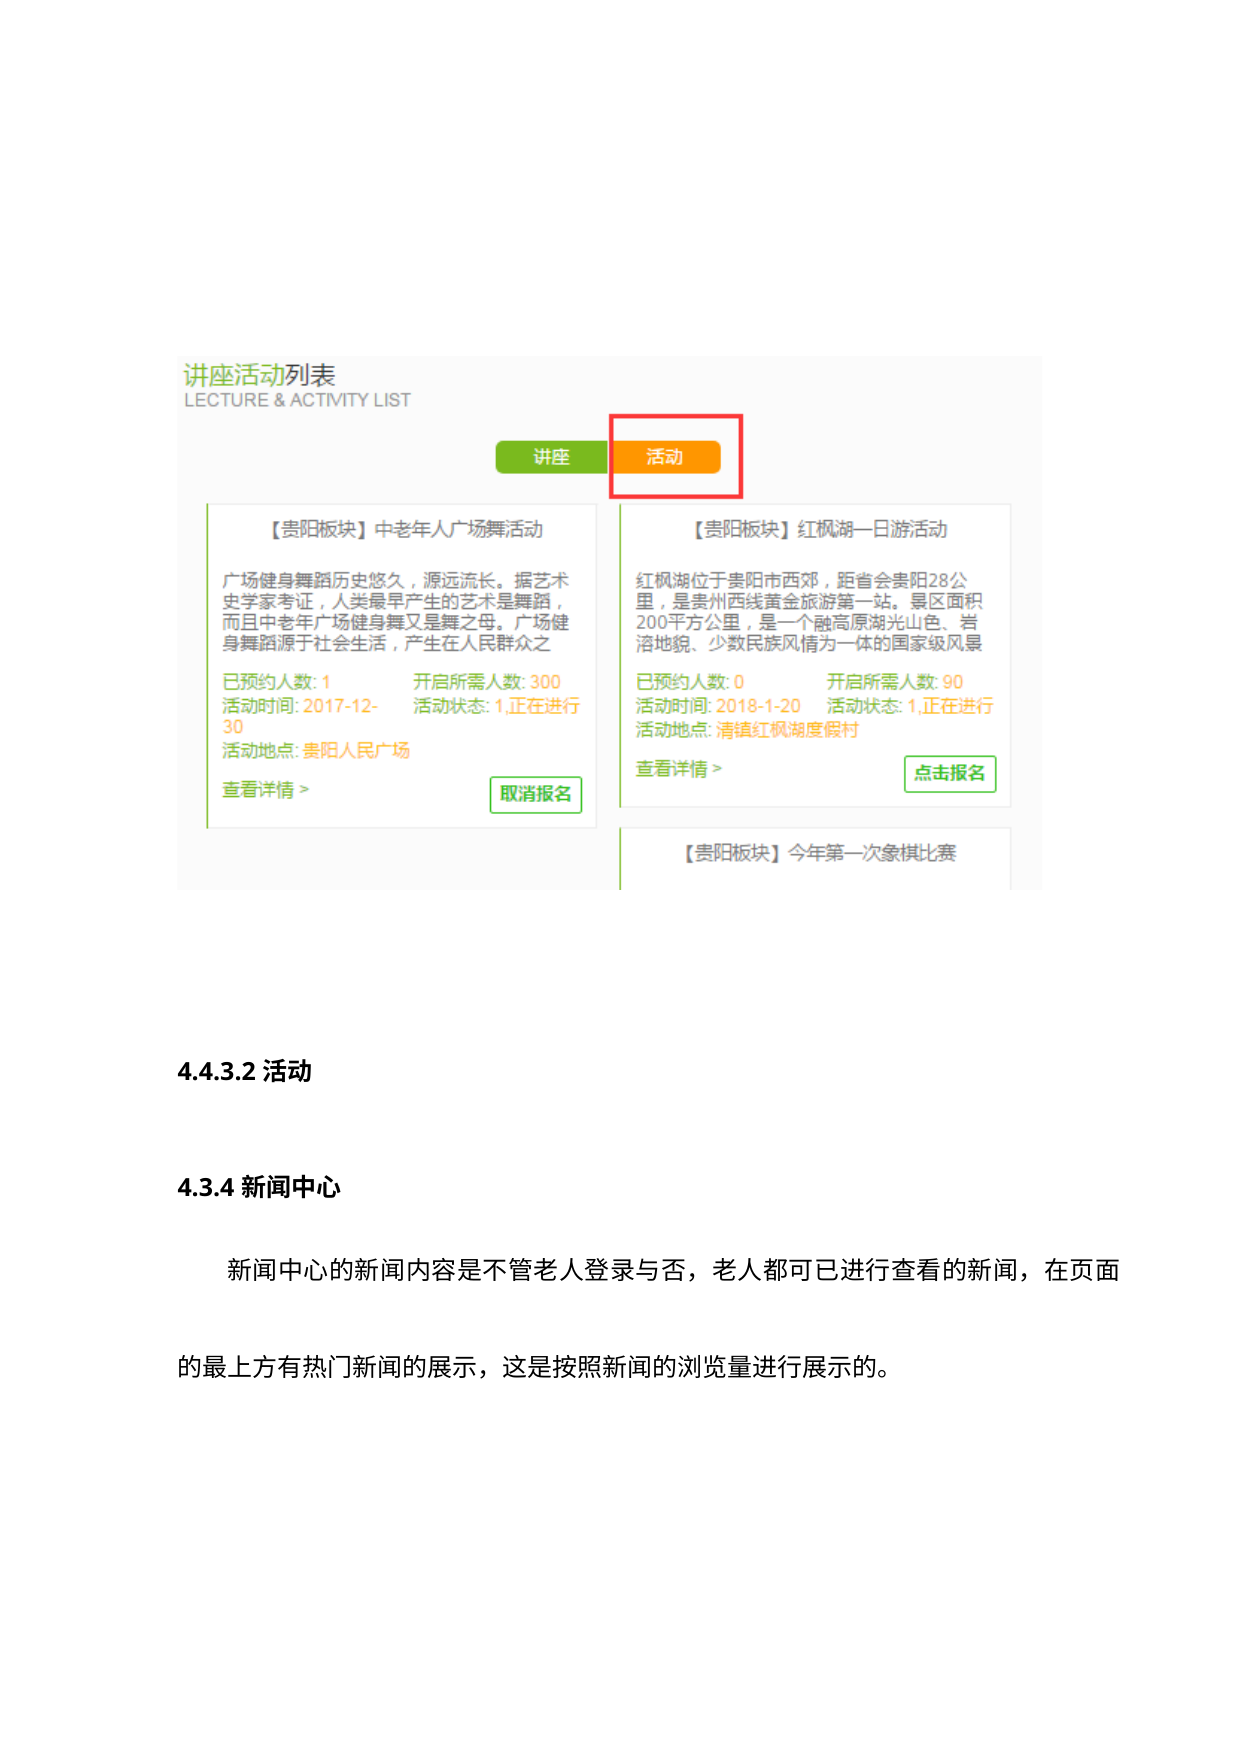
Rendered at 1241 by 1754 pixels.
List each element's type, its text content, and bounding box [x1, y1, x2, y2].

picture [177, 356, 1043, 890]
text 新闻中心的新闻内容是不管老人登录与否，老人都可已进行查看的新闻，在页面的最上方有热门新闻的展示，这是按照新闻的浏览量进行展示的。 [177, 1236, 1122, 1398]
subtitle 4.3.4 新闻中心 [177, 1153, 1122, 1218]
subtitle 4.4.3.2 活动 [177, 1037, 1122, 1102]
